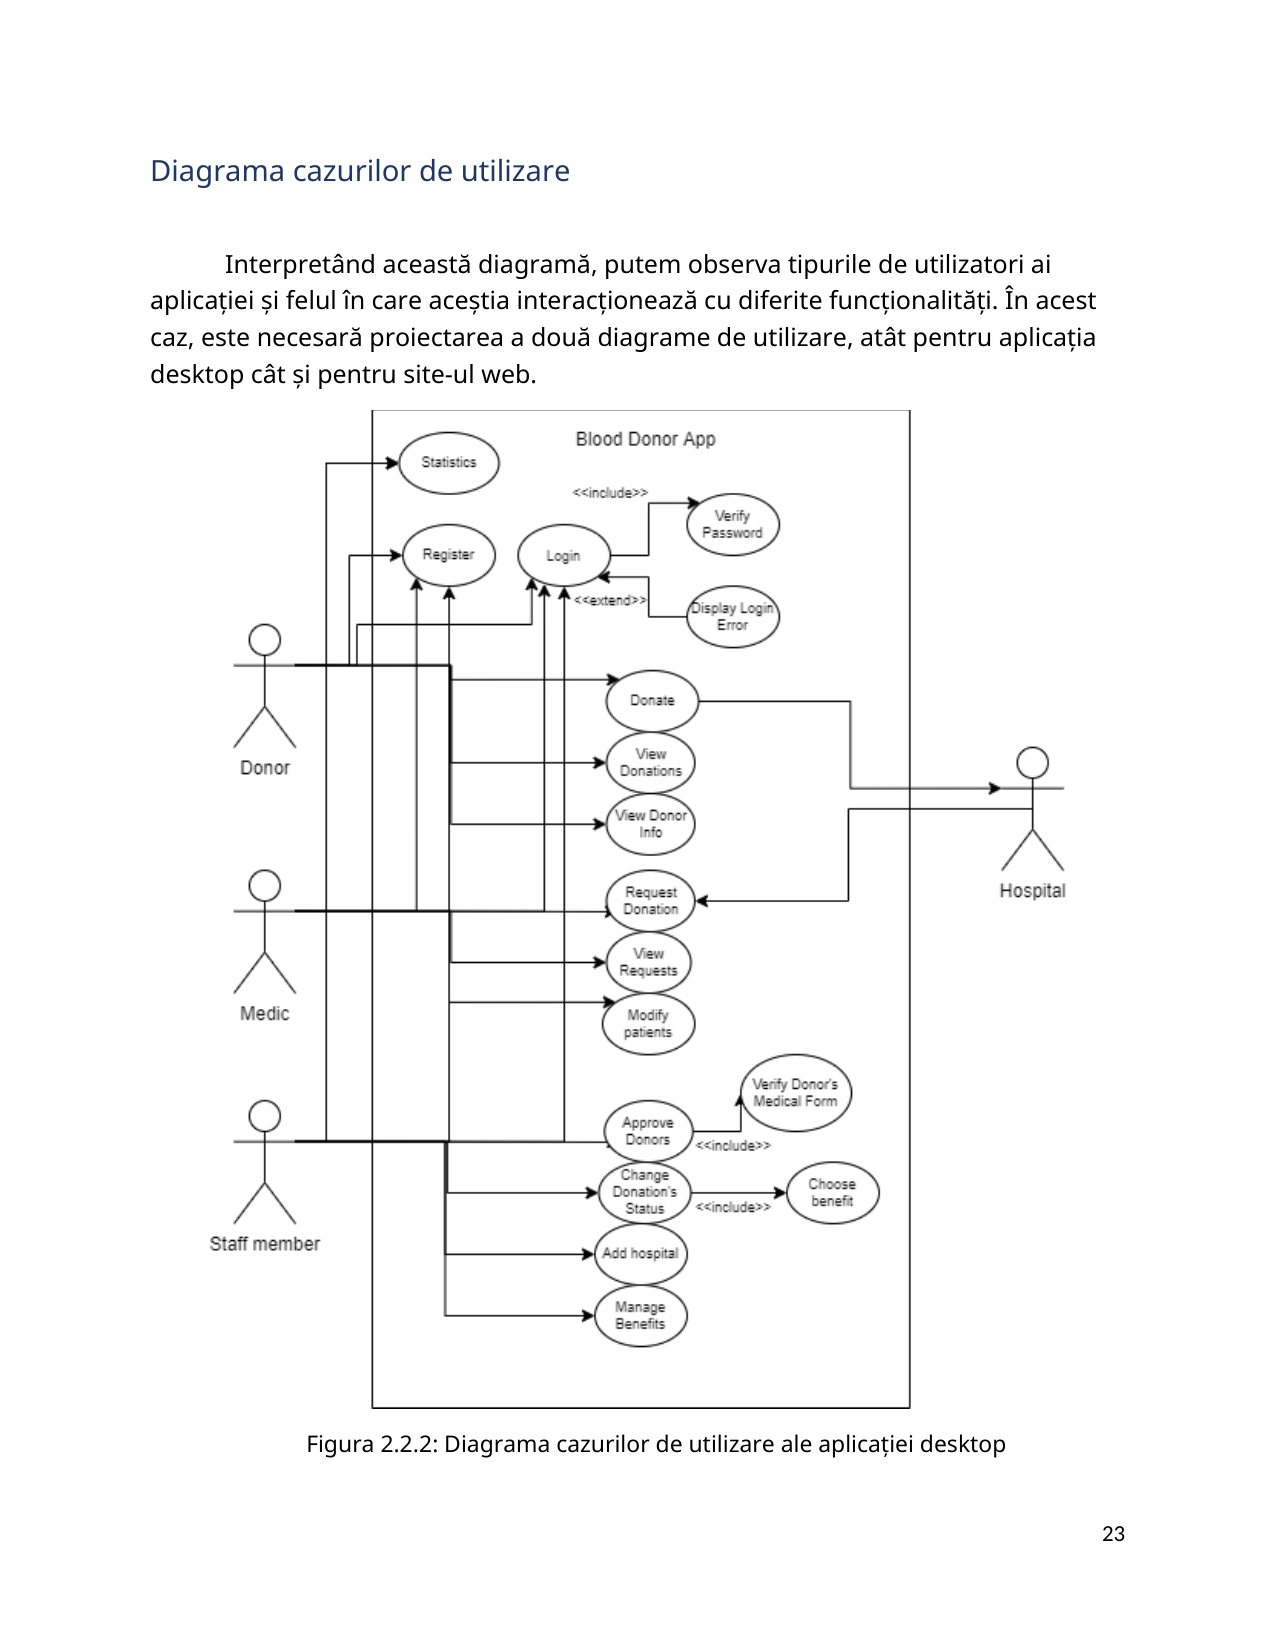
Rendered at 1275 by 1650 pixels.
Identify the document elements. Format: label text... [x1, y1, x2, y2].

text Figura 2.2.2: Diagrama cazurilor de utilizare ale aplicației desktop [150, 1428, 1125, 1459]
text Interpretând această diagramă, putem observa tipurile de utilizatori ai aplicației și felul în care aceștia interacționează cu diferite funcționalități. În acest caz, este necesară proiectarea a două diagrame de utilizare, atât pentru aplicația desktop cât și pentru site-ul web. [150, 246, 1125, 391]
subtitle Diagrama cazurilor de utilizare [150, 150, 1125, 190]
picture [209, 410, 1066, 1409]
